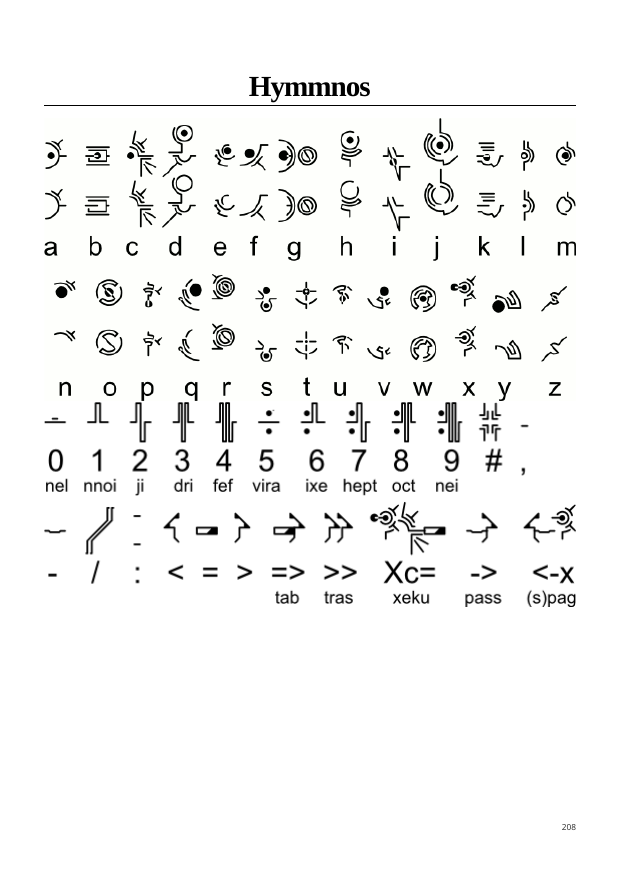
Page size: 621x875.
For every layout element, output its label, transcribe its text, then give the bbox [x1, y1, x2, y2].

subtitle Hymmnos [44, 69, 576, 105]
picture [44, 402, 576, 607]
picture [44, 118, 576, 401]
